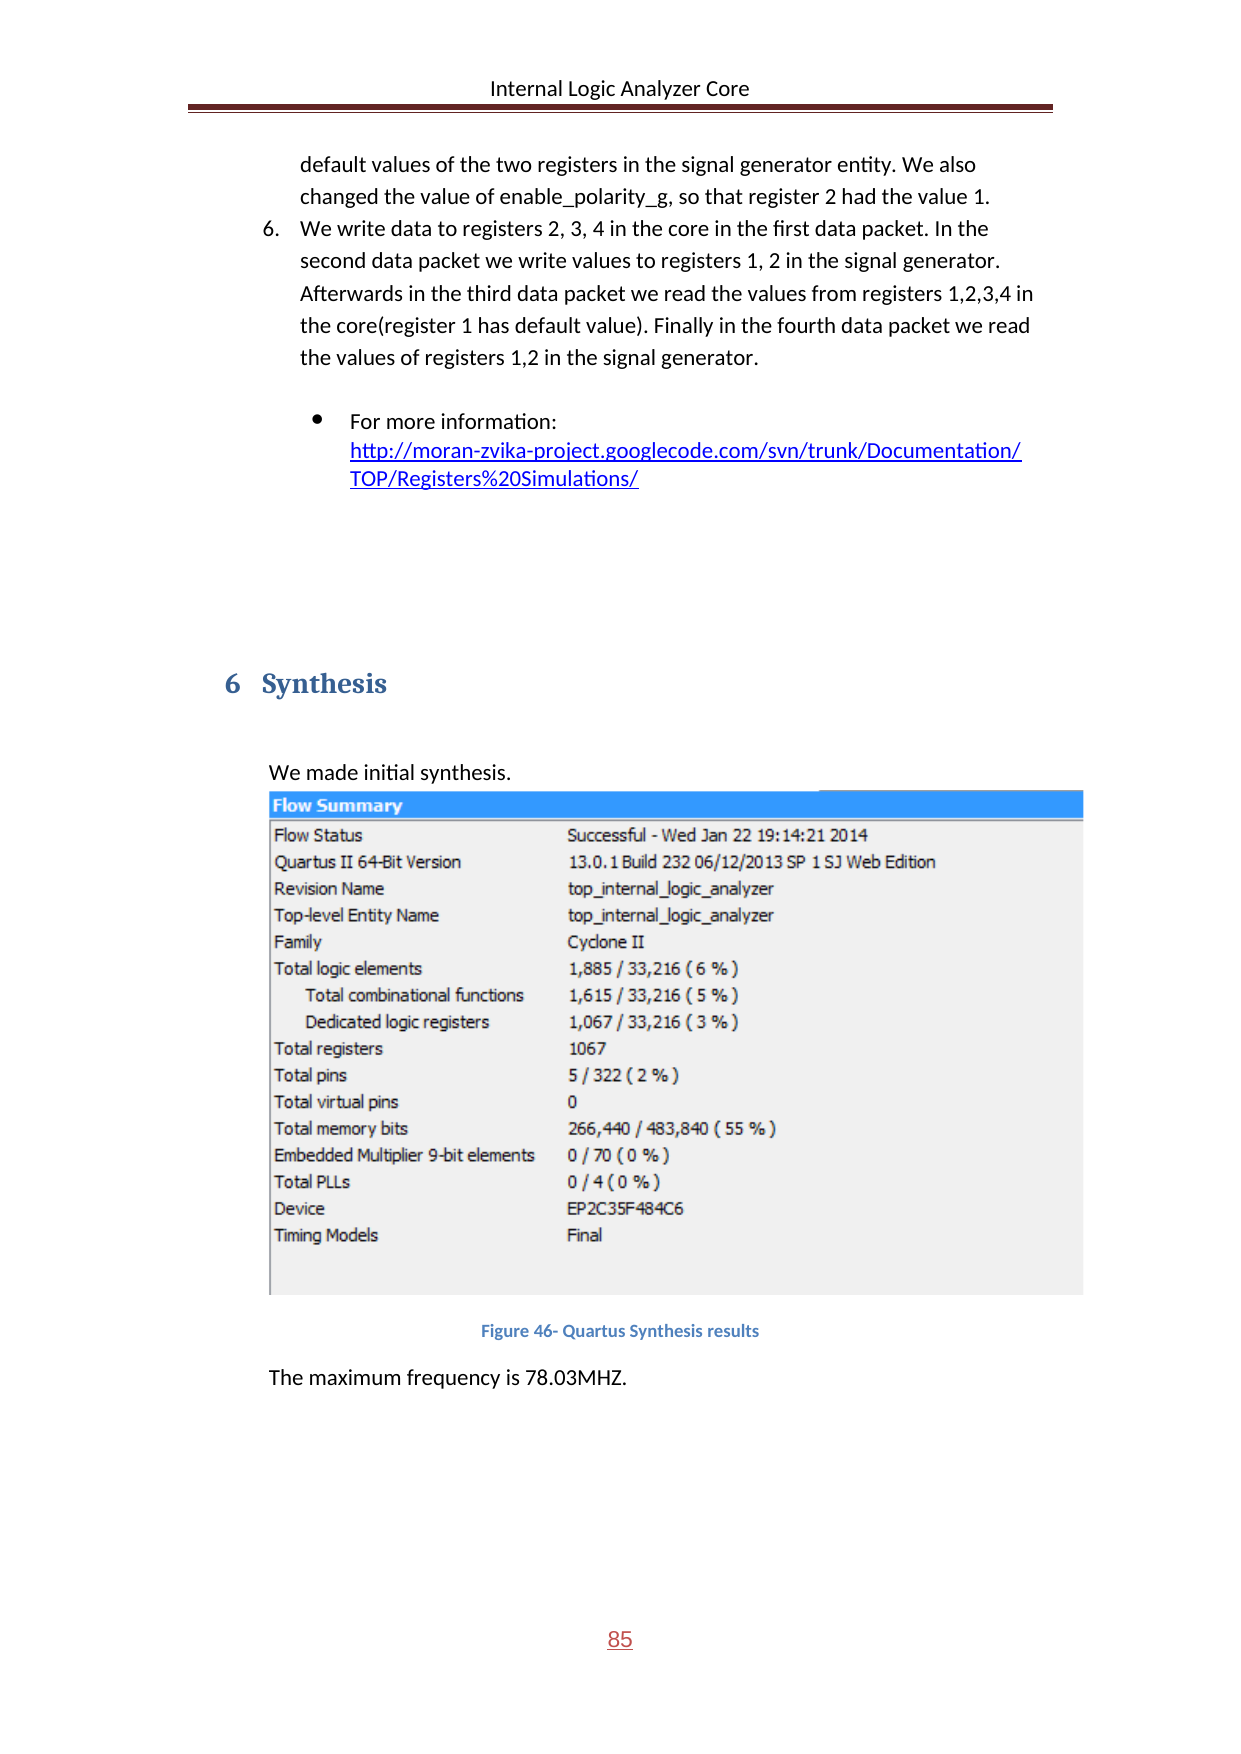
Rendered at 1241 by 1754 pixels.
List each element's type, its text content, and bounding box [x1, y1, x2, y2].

list We made initial synthesis. [269, 758, 1053, 786]
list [262, 150, 1053, 210]
list The maximum frequency is 78.03MHZ. [269, 1363, 1053, 1391]
subtitle Synthesis [225, 667, 1053, 700]
list Afterwards in the third data packet we read the values from registers 1,2,3,4 in the core(register 1 has default value). Finally in the fourth data packet we read the values of registers 1,2 in the signal generator. [300, 279, 1053, 371]
picture [268, 790, 1084, 1295]
list For more information: http://moran-zvika-project.googlecode.com/svn/trunk/Documentation/TOP/Registers%20Simulations/ [312, 407, 1053, 492]
list We write data to registers 2, 3, 4 in the core in the first data packet. In the second data packet we write values to registers 1, 2 in the signal generator. [262, 214, 1053, 274]
